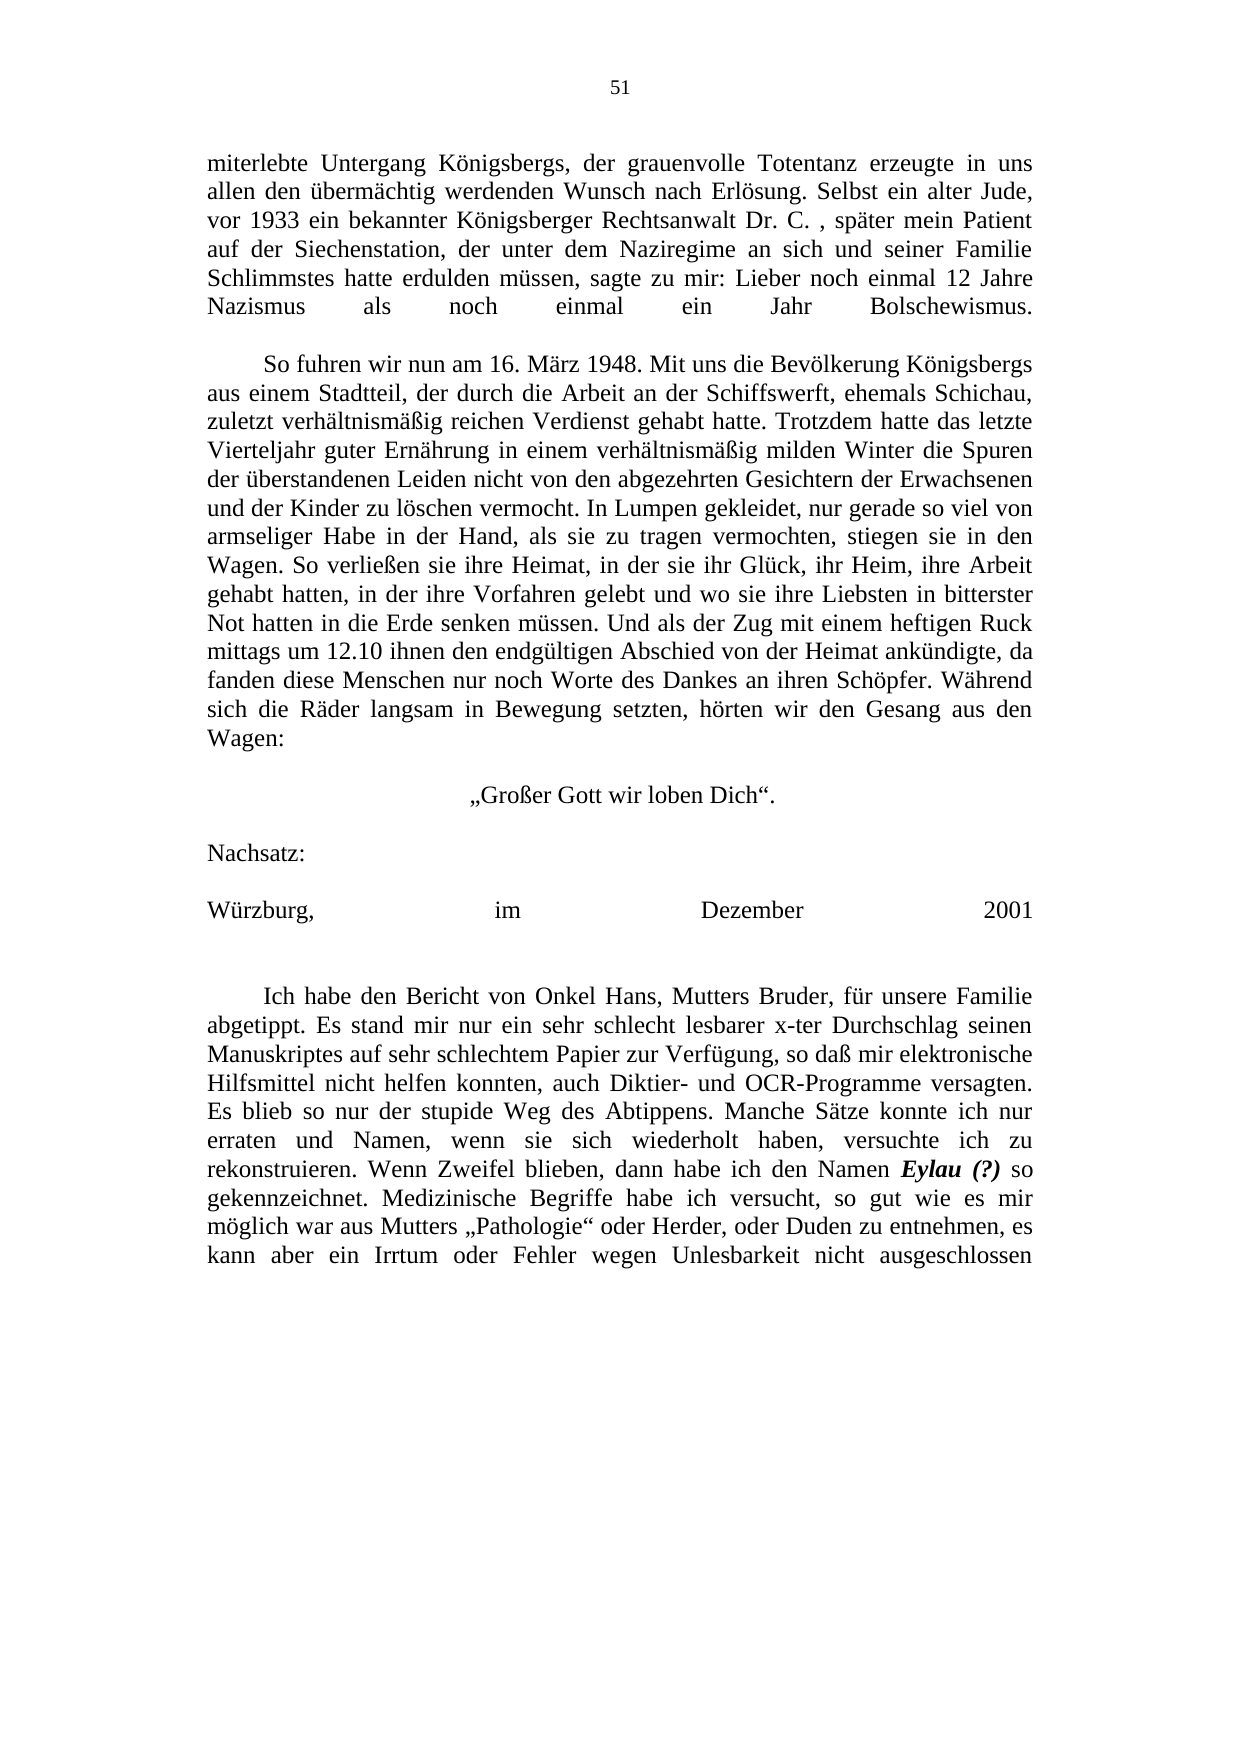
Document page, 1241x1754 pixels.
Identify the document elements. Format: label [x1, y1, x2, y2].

text [207, 809, 1033, 1269]
text [207, 148, 1033, 809]
